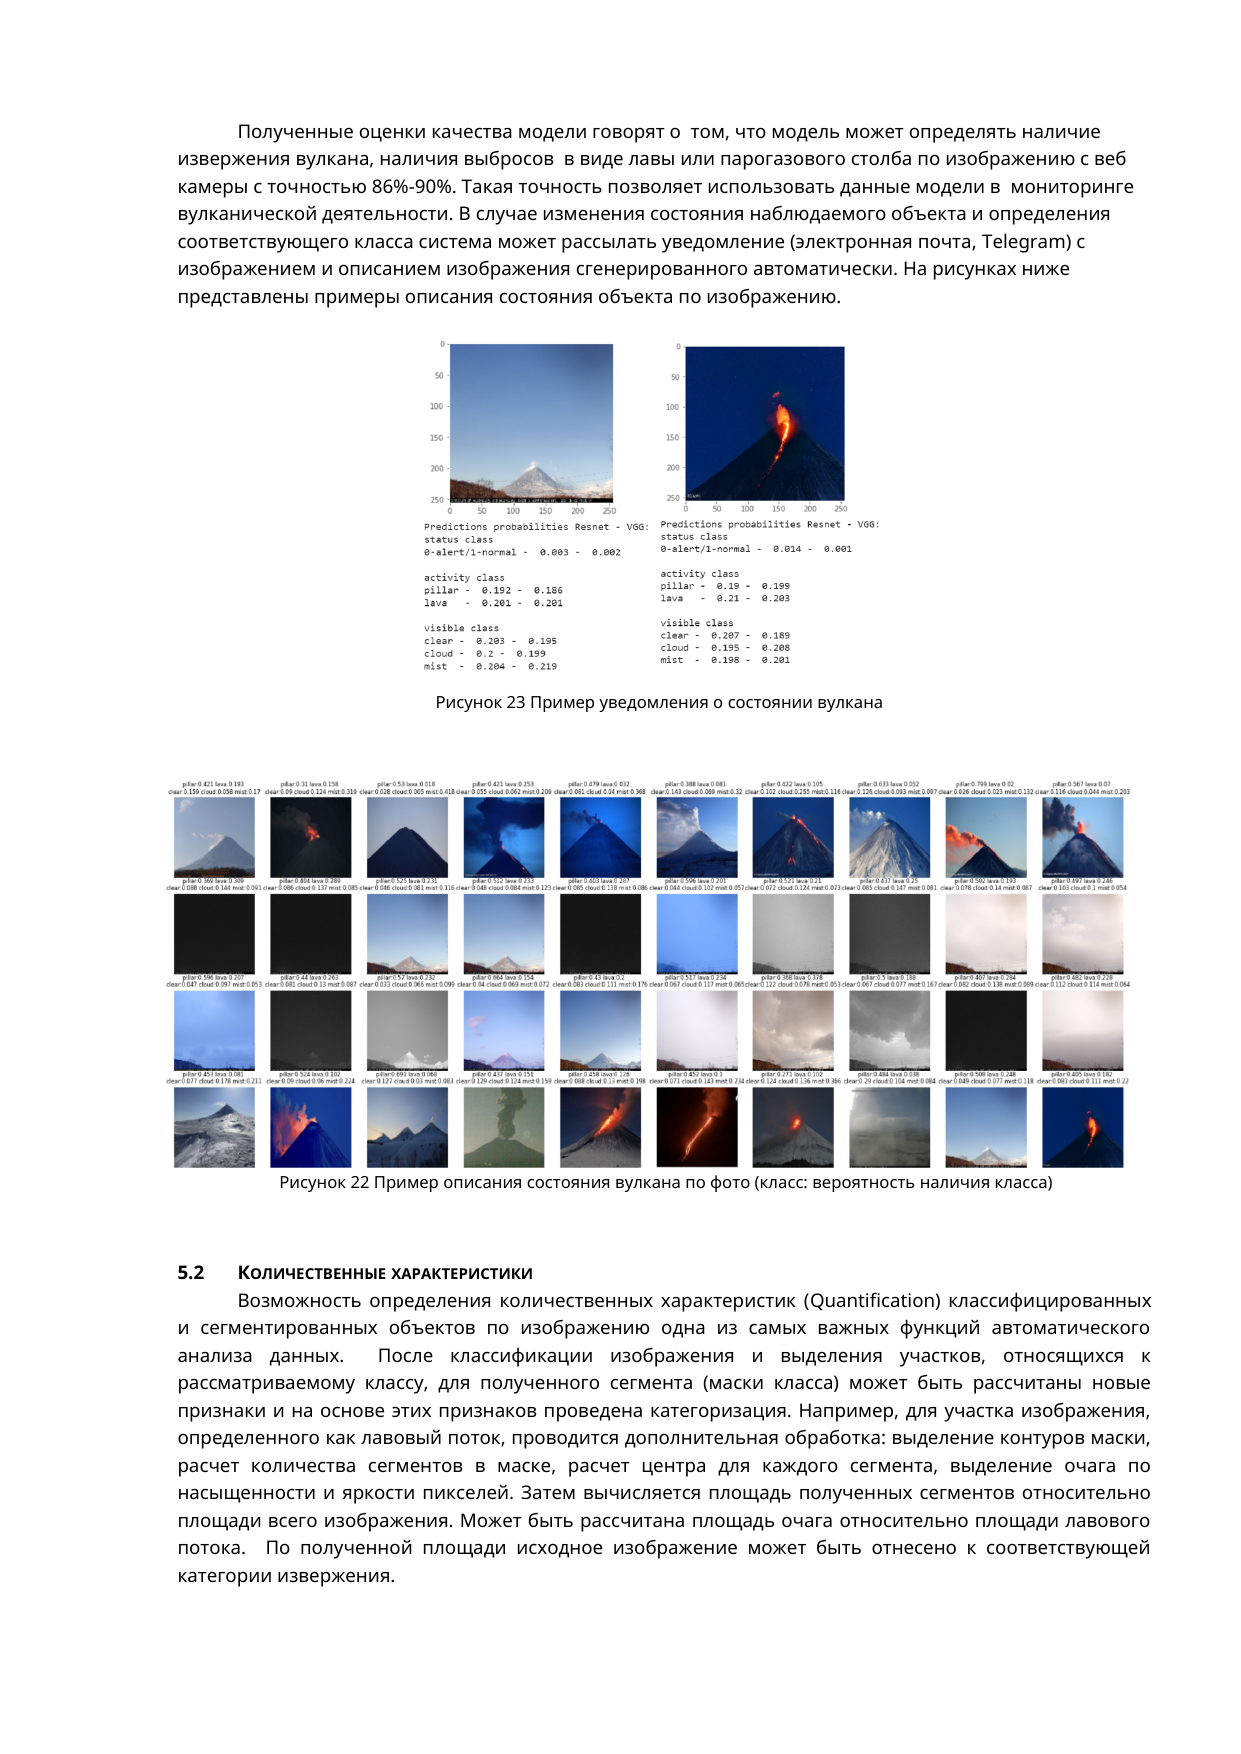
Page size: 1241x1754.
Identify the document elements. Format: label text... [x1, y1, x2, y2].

picture [159, 773, 1135, 1178]
subtitle Количественные характеристики [177, 1259, 1152, 1285]
picture [410, 334, 886, 676]
text Возможность определения количественных характеристик (Quantification) классифицированных и сегментированных объектов по изображению одна из самых важных функций автоматического анализа данных. После классификации изображения и выделения участков, относящихся к рассматриваемому классу, для полученного сегмента (маски класса) может быть рассчитаны новые признаки и на основе этих признаков проведена категоризация. Например, для участка изображения, определенного как лавовый поток, проводится дополнительная обработка: выделение контуров маски, расчет количества сегментов в маске, расчет центра для каждого сегмента, выделение очага по насыщенности и яркости пикселей. Затем вычисляется площадь полученных сегментов относительно площади всего изображения. Может быть рассчитана площадь очага относительно площади лавового потока. По полученной площади исходное изображение может быть отнесено к соответствующей категории извержения. [177, 1287, 1152, 1587]
text Полученные оценки качества модели говорят о том, что модель может определять наличие извержения вулкана, наличия выбросов в виде лавы или парогазового столба по изображению с веб камеры с точностью 86%-90%. Такая точность позволяет использовать данные модели в мониторинге вулканической деятельности. В случае изменения состояния наблюдаемого объекта и определения соответствующего класса система может рассылать уведомление (электронная почта, Telegram) с изображением и описанием изображения сгенерированного автоматически. На рисунках ниже представлены примеры описания состояния объекта по изображению. [177, 118, 1152, 309]
